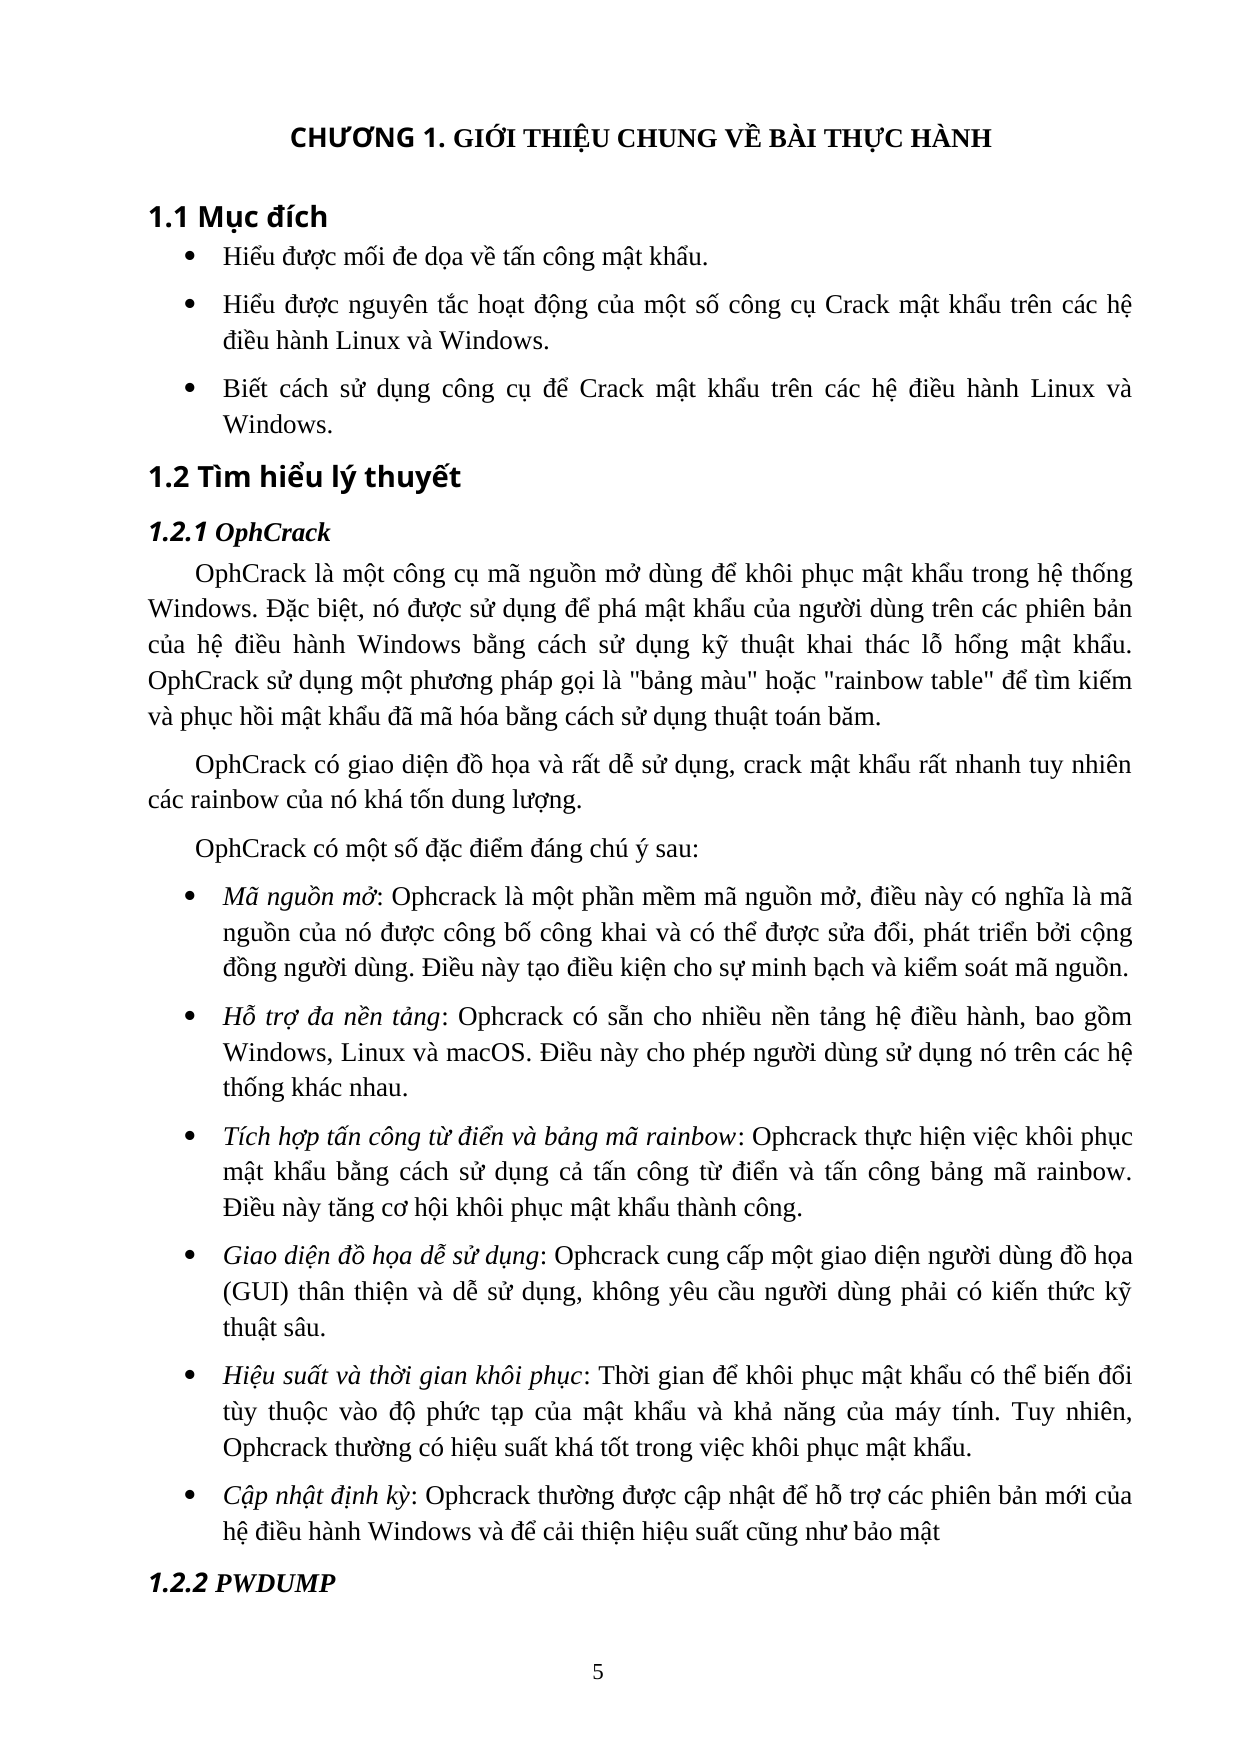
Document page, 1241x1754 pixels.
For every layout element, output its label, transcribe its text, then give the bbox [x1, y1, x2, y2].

list Hỗ trợ đa nền tảng: Ophcrack có sẵn cho nhiều nền tảng hệ điều hành, bao gồm Windows, Linux và macOS. Điều này cho phép người dùng sử dụng nó trên các hệ thống khác nhau. [185, 1000, 1134, 1102]
text OphCrack có giao diện đồ họa và rất dễ sử dụng, crack mật khẩu rất nhanh tuy nhiên các rainbow của nó khá tốn dung lượng. [148, 748, 1134, 815]
text OphCrack là một công cụ mã nguồn mở dùng để khôi phục mật khẩu trong hệ thống Windows. Đặc biệt, nó được sử dụng để phá mật khẩu của người dùng trên các phiên bản của hệ điều hành Windows bằng cách sử dụng kỹ thuật khai thác lỗ hổng mật khẩu. OphCrack sử dụng một phương pháp gọi là "bảng màu" hoặc "rainbow table" để tìm kiếm và phục hồi mật khẩu đã mã hóa bằng cách sử dụng thuật toán băm. [148, 557, 1134, 731]
text GIỚI THIỆU CHUNG VỀ BÀI THỰC HÀNH [148, 118, 1134, 155]
text OphCrack có một số đặc điểm đáng chú ý sau: [148, 832, 1134, 863]
text Tìm hiểu lý thuyết [148, 456, 1134, 496]
text OphCrack [148, 512, 1134, 549]
list Tích hợp tấn công từ điển và bảng mã rainbow: Ophcrack thực hiện việc khôi phục mật khẩu bằng cách sử dụng cả tấn công từ điển và tấn công bảng mã rainbow. Điều này tăng cơ hội khôi phục mật khẩu thành công. [185, 1119, 1134, 1222]
list Giao diện đồ họa dễ sử dụng: Ophcrack cung cấp một giao diện người dùng đồ họa (GUI) thân thiện và dễ sử dụng, không yêu cầu người dùng phải có kiến thức kỹ thuật sâu. [185, 1239, 1134, 1342]
text Mục đích [148, 196, 1134, 236]
list Cập nhật định kỳ: Ophcrack thường được cập nhật để hỗ trợ các phiên bản mới của hệ điều hành Windows và để cải thiện hiệu suất cũng như bảo mật [185, 1479, 1134, 1546]
list Hiểu được nguyên tắc hoạt động của một số công cụ Crack mật khẩu trên các hệ điều hành Linux và Windows. [185, 288, 1134, 355]
text PWDUMP [148, 1563, 1134, 1600]
list Biết cách sử dụng công cụ để Crack mật khẩu trên các hệ điều hành Linux và Windows. [185, 372, 1134, 439]
list Hiểu được mối đe dọa về tấn công mật khẩu. [185, 240, 1134, 271]
list Hiệu suất và thời gian khôi phục: Thời gian để khôi phục mật khẩu có thể biến đổi tùy thuộc vào độ phức tạp của mật khẩu và khả năng của máy tính. Tuy nhiên, Ophcrack thường có hiệu suất khá tốt trong việc khôi phục mật khẩu. [185, 1359, 1134, 1462]
list Mã nguồn mở: Ophcrack là một phần mềm mã nguồn mở, điều này có nghĩa là mã nguồn của nó được công bố công khai và có thể được sửa đổi, phát triển bởi cộng đồng người dùng. Điều này tạo điều kiện cho sự minh bạch và kiểm soát mã nguồn. [185, 880, 1134, 983]
